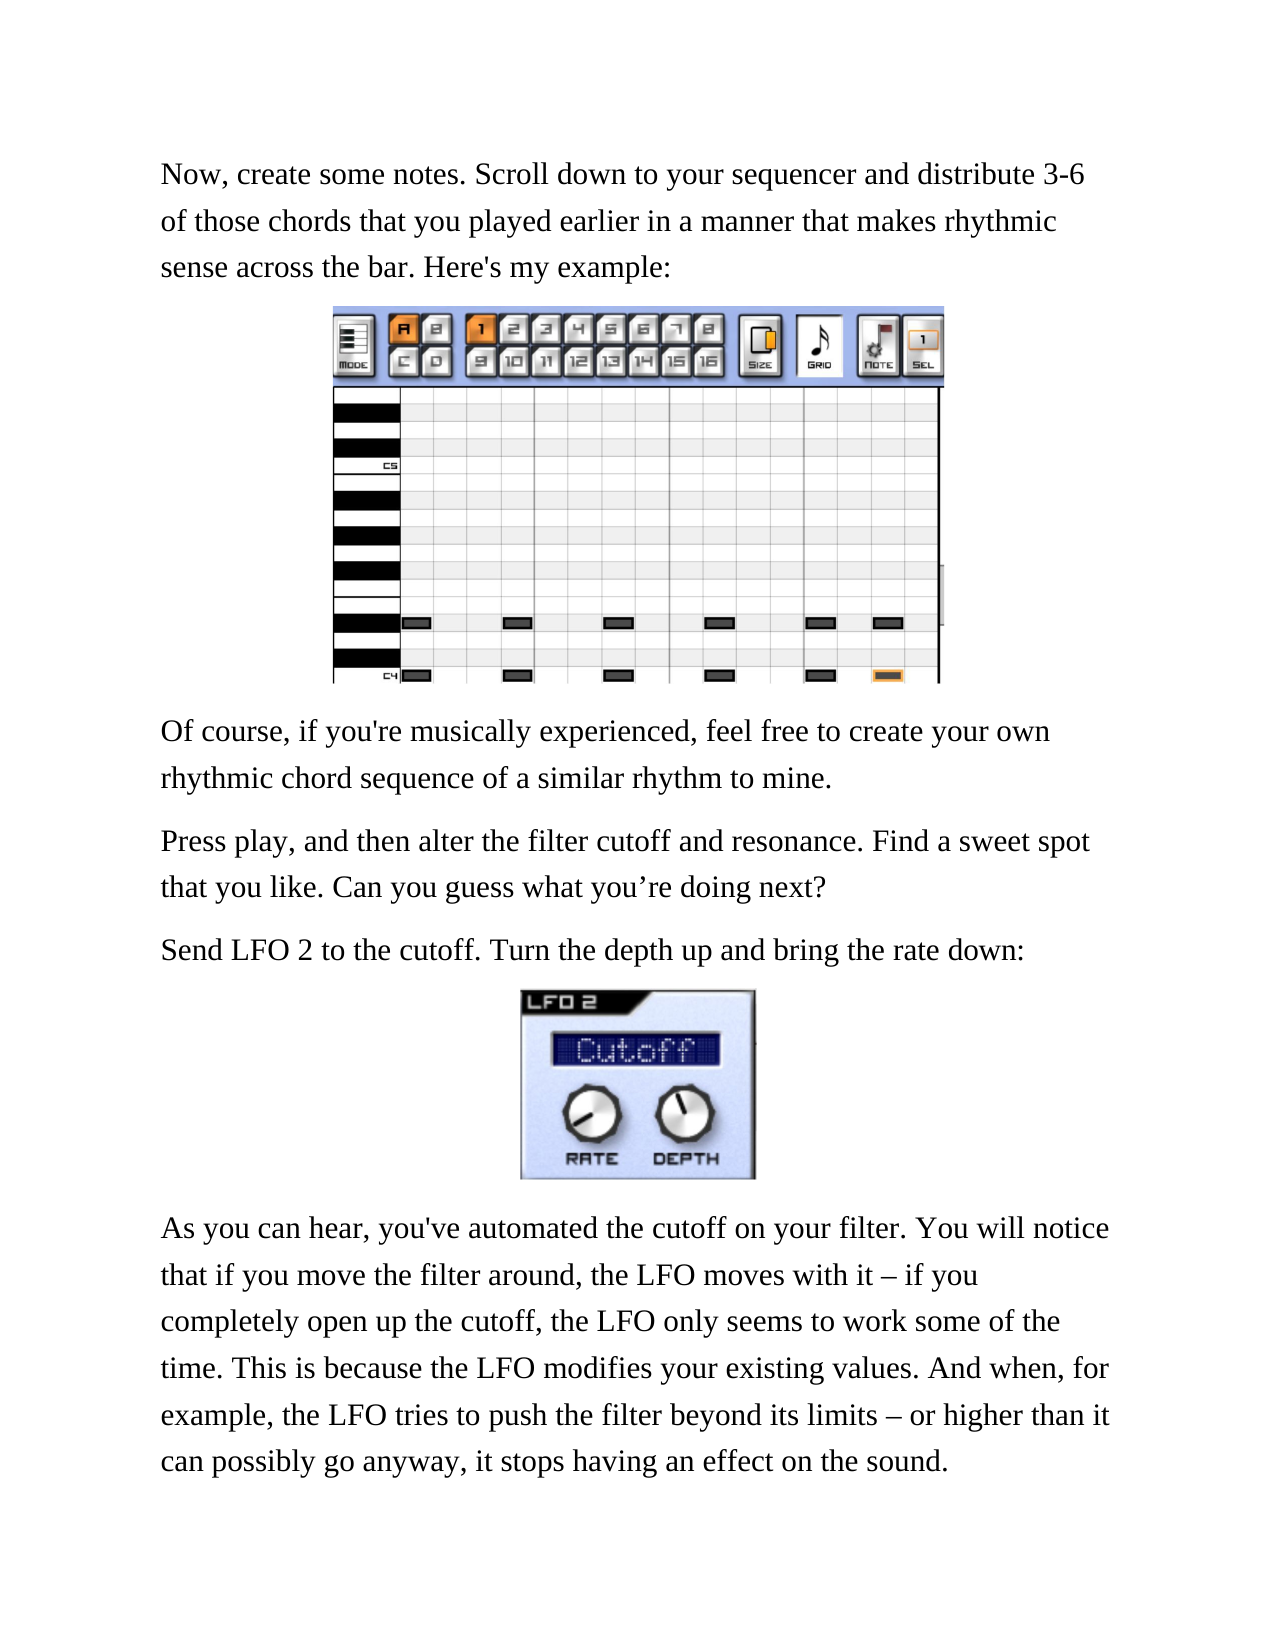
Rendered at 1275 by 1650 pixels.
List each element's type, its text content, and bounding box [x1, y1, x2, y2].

text Send LFO 2 to the cutoff. Turn the depth up and bring the rate down: [160, 931, 1275, 967]
text As you can hear, you've automated the cutoff on your filter. You will notice that if you move the filter around, the LFO moves with it – if you completely open up the cutoff, the LFO only seems to work some of the time. This is because the LFO modifies your existing values. And when, for example, the LFO tries to push the filter beyond its limits – or higher than it can possibly go anyway, it stops having an effect on the sound. [160, 1005, 1111, 1478]
text Now, create some notes. Scroll down to your sequencer and distribute 3-6 of those chords that you played earlier in a manner that makes rhythmic sense across the bar. Here's my example: [160, 155, 1096, 284]
picture [332, 306, 945, 322]
text Of course, if you're musically experienced, feel free to create your own rhythmic chord sequence of a similar rhythm to mine. [160, 322, 1106, 795]
text Press play, and then alter the filter cutoff and resonance. Find a sweet spot that you like. Can you guess what you’re doing next? [160, 822, 1106, 904]
picture [520, 988, 757, 1005]
